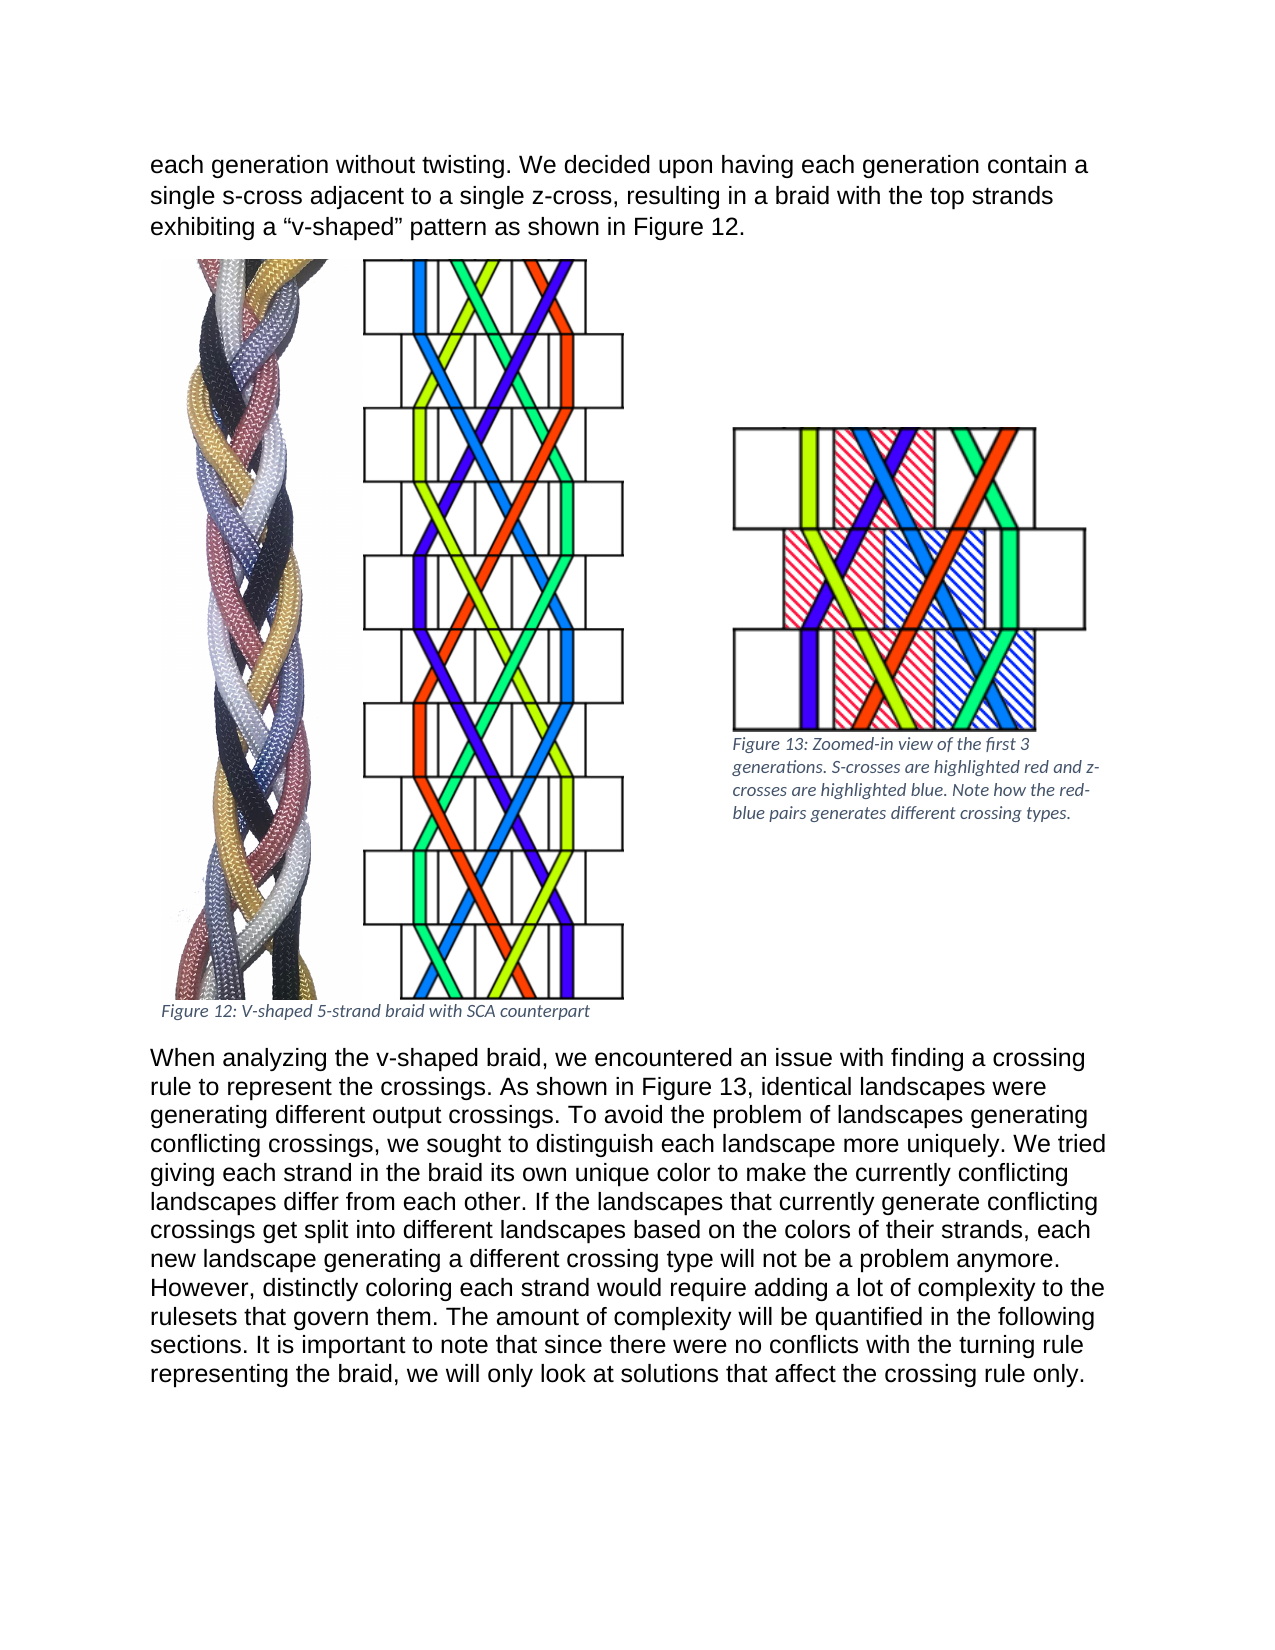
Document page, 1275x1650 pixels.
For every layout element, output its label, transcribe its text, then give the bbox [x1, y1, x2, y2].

picture [161, 259, 624, 1000]
text When analyzing the v-shaped braid, we encountered an issue with finding a crossing rule to represent the crossings. As shown in Figure 13, identical landscapes were generating different output crossings. To avoid the problem of landscapes generating conflicting crossings, we sought to distinguish each landscape more uniquely. We tried giving each strand in the braid its own unique color to make the currently conflicting landscapes differ from each other. If the landscapes that currently generate conflicting crossings get split into different landscapes based on the colors of their strands, each new landscape generating a different crossing type will not be a problem anymore. However, distinctly coloring each strand would require adding a lot of complexity to the rulesets that govern them. The amount of complexity will be quantified in the following sections. It is important to note that since there were no conflicts with the turning rule representing the braid, we will only look at solutions that affect the crossing rule only. [150, 1043, 1125, 1388]
table_header Figure 13: Zoomed-in view of the first 3 generations. S-crosses are highlighted red and z-crosses are highlighted blue. Note how the red-blue pairs generates different crossing types. [721, 260, 1124, 1043]
picture [732, 427, 1087, 732]
table_header Figure 12: V-shaped 5-strand braid with SCA counterpart [150, 260, 721, 1043]
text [150, 150, 1125, 241]
